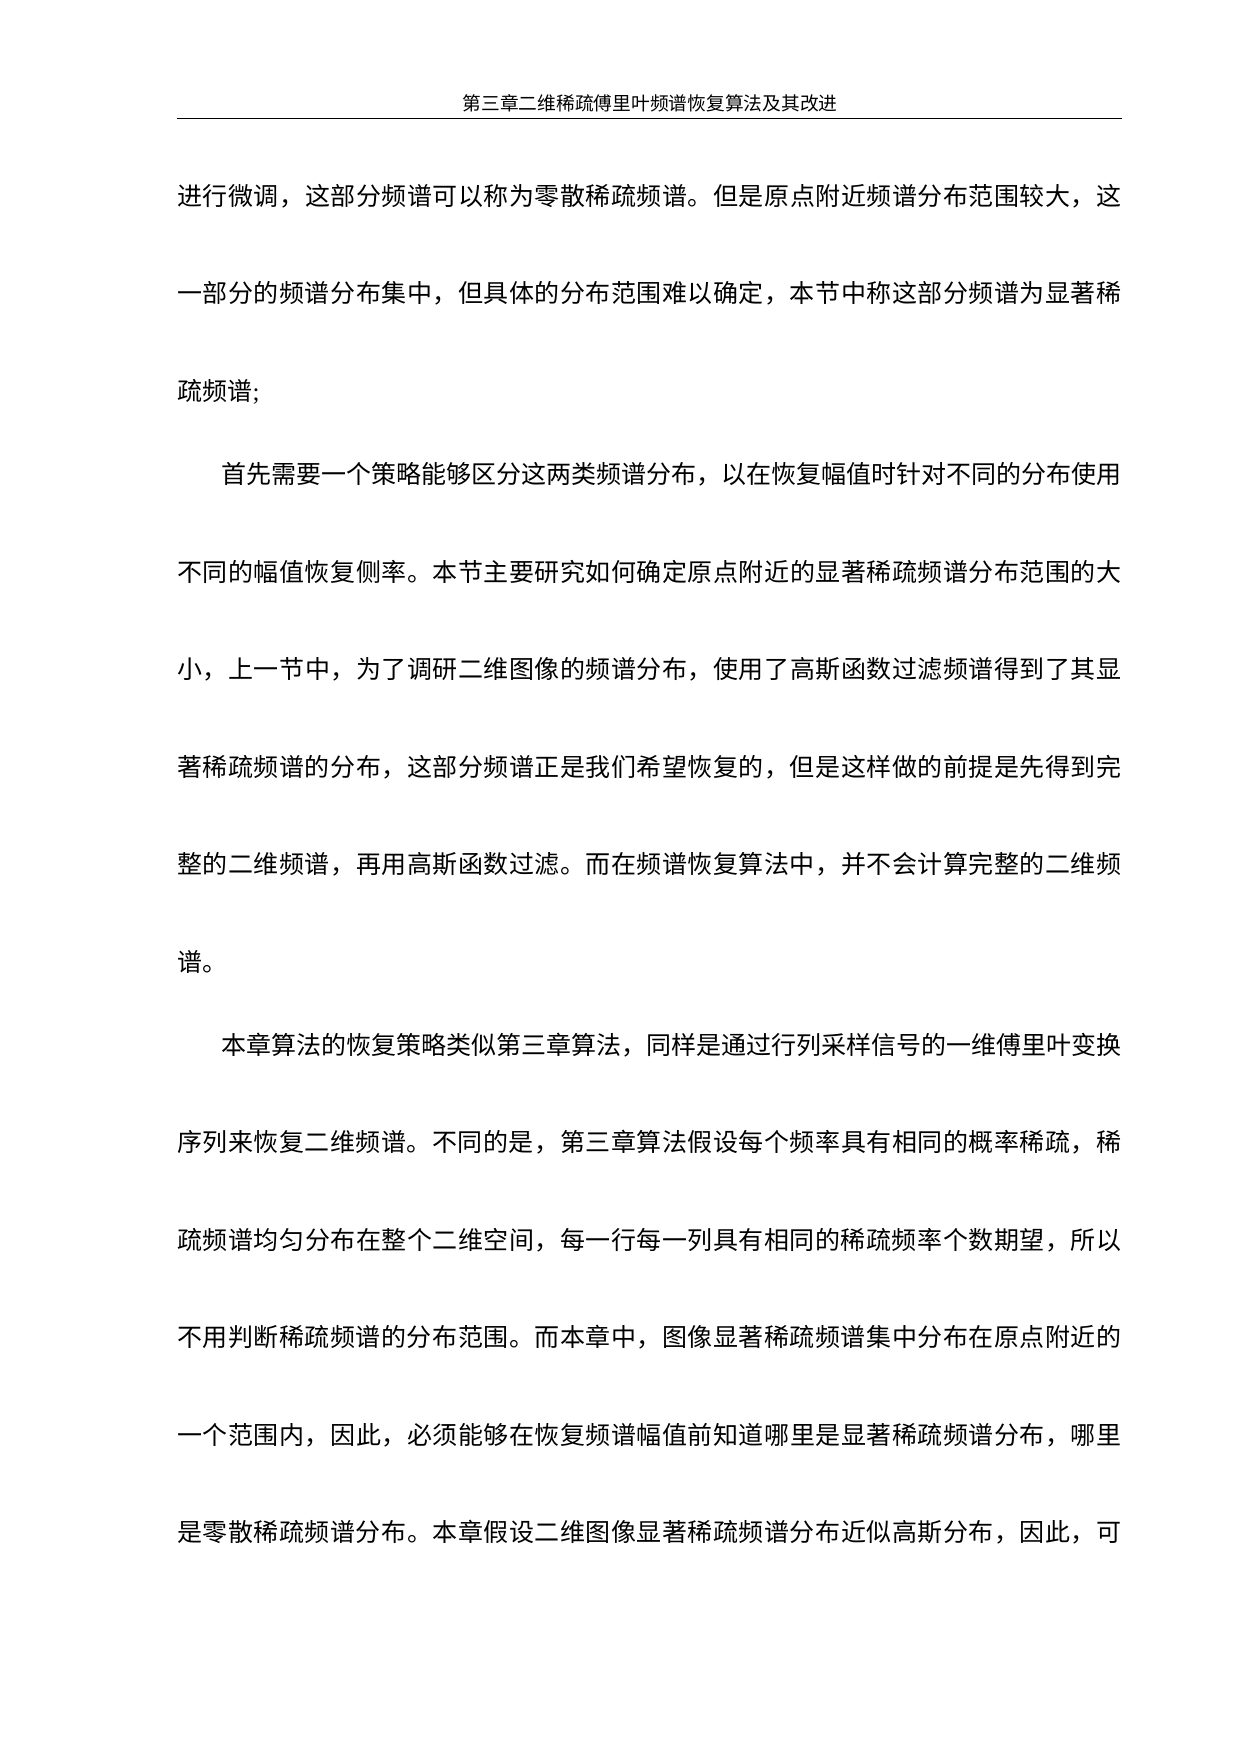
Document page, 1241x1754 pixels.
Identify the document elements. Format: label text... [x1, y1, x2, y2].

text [177, 162, 1122, 422]
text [177, 1011, 1122, 1563]
text 首先需要一个策略能够区分这两类频谱分布，以在恢复幅值时针对不同的分布使用不同的幅值恢复侧率。本节主要研究如何确定原点附近的显著稀疏频谱分布范围的大小，上一节中，为了调研二维图像的频谱分布，使用了高斯函数过滤频谱得到了其显著稀疏频谱的分布，这部分频谱正是我们希望恢复的，但是这样做的前提是先得到完整的二维频谱，再用高斯函数过滤。而在频谱恢复算法中，并不会计算完整的二维频谱。 [177, 440, 1122, 993]
